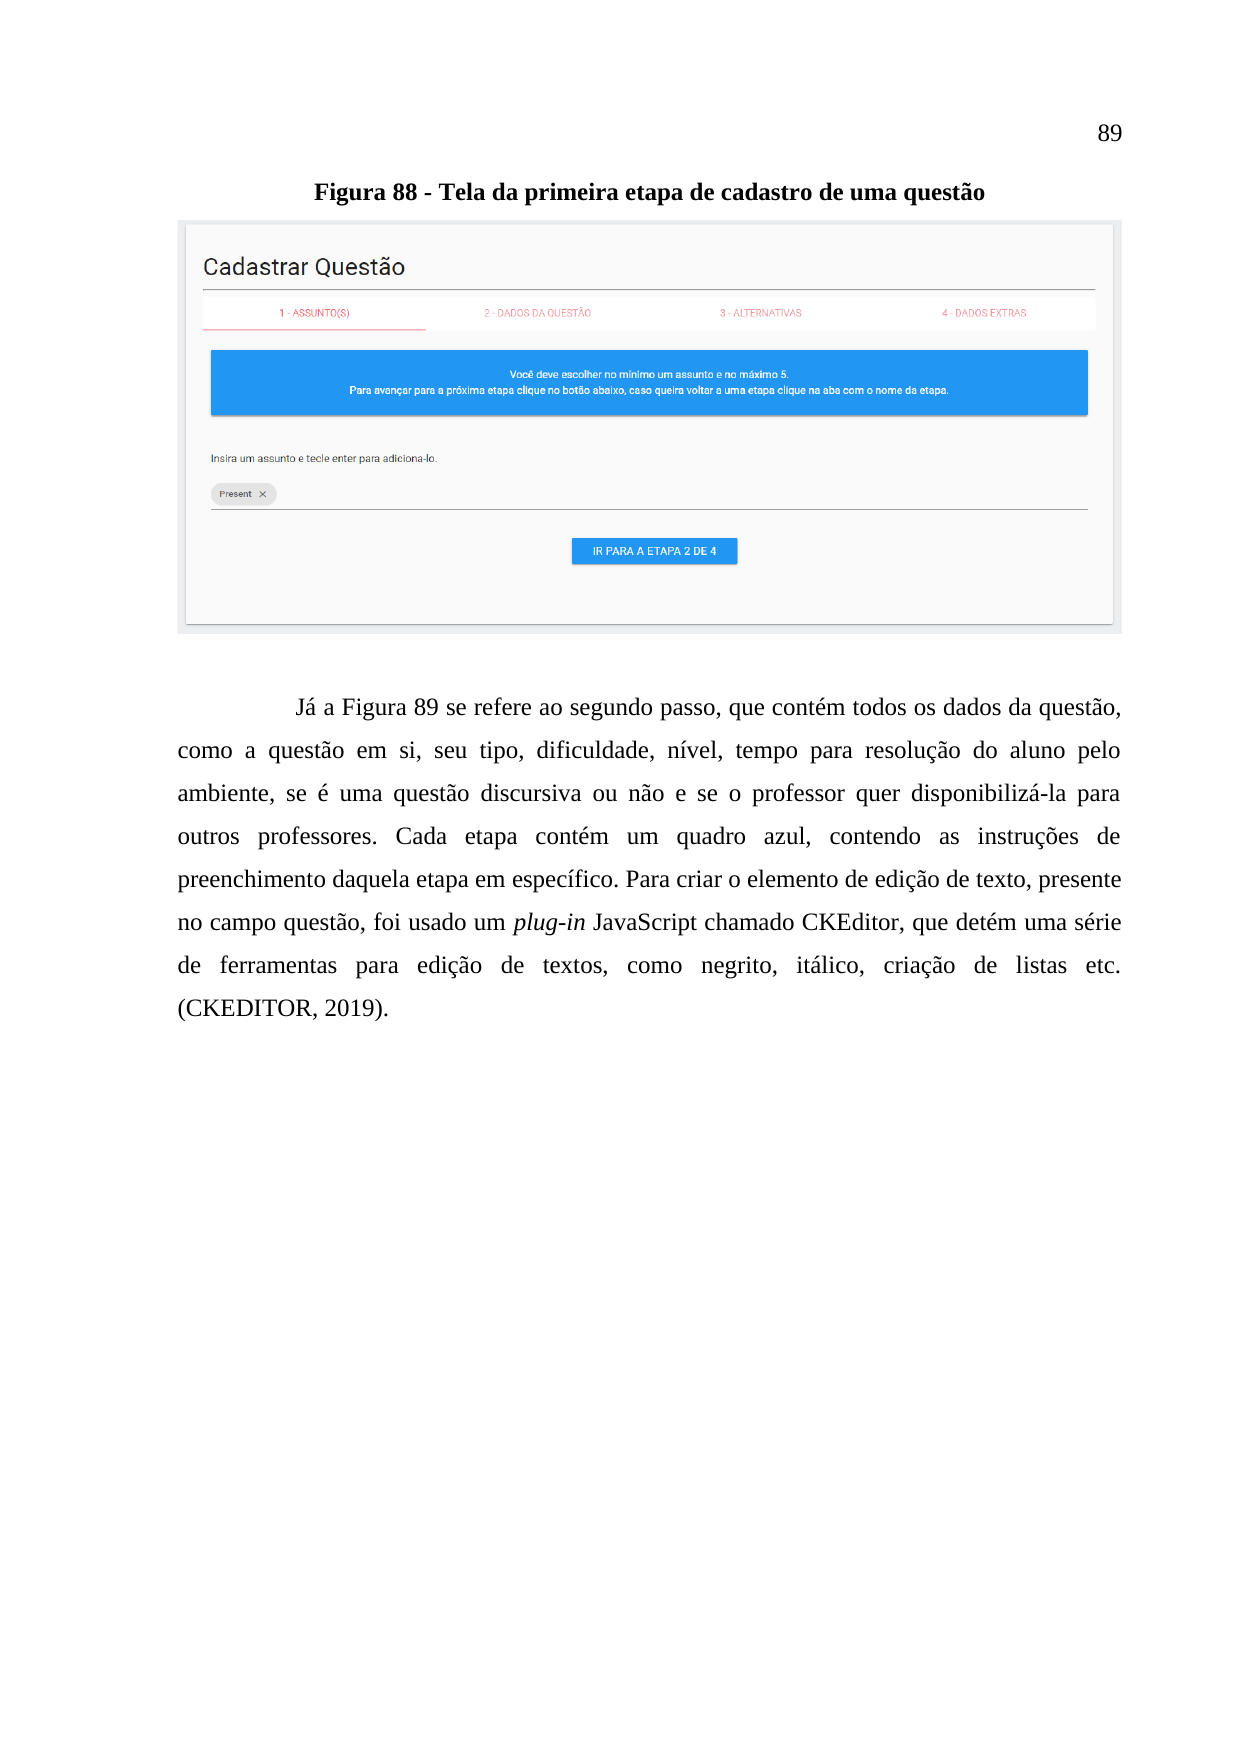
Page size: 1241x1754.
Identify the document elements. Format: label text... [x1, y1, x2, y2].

text Já a Figura 65 se refere ao segundo passo, que contém todos os dados da questão, como a questão em si, seu tipo, dificuldade, nível, tempo para resolução do aluno pelo ambiente, se é uma questão discursiva ou não e se o professor quer disponibilizá-la para outros professores. Cada etapa contém um quadro azul, contendo as instruções de preenchimento daquela etapa em específico. Para criar o elemento de edição de texto, presente no campo questão, foi usado um plug-in JavaScript chamado CKEditor, que detém uma série de ferramentas para edição de textos, como negrito, itálico, criação de listas etc. (CKEDITOR, 2019). [177, 692, 1122, 1022]
text Figura - Tela da primeira etapa de cadastro de uma questão [177, 177, 1122, 206]
picture [177, 220, 1123, 634]
